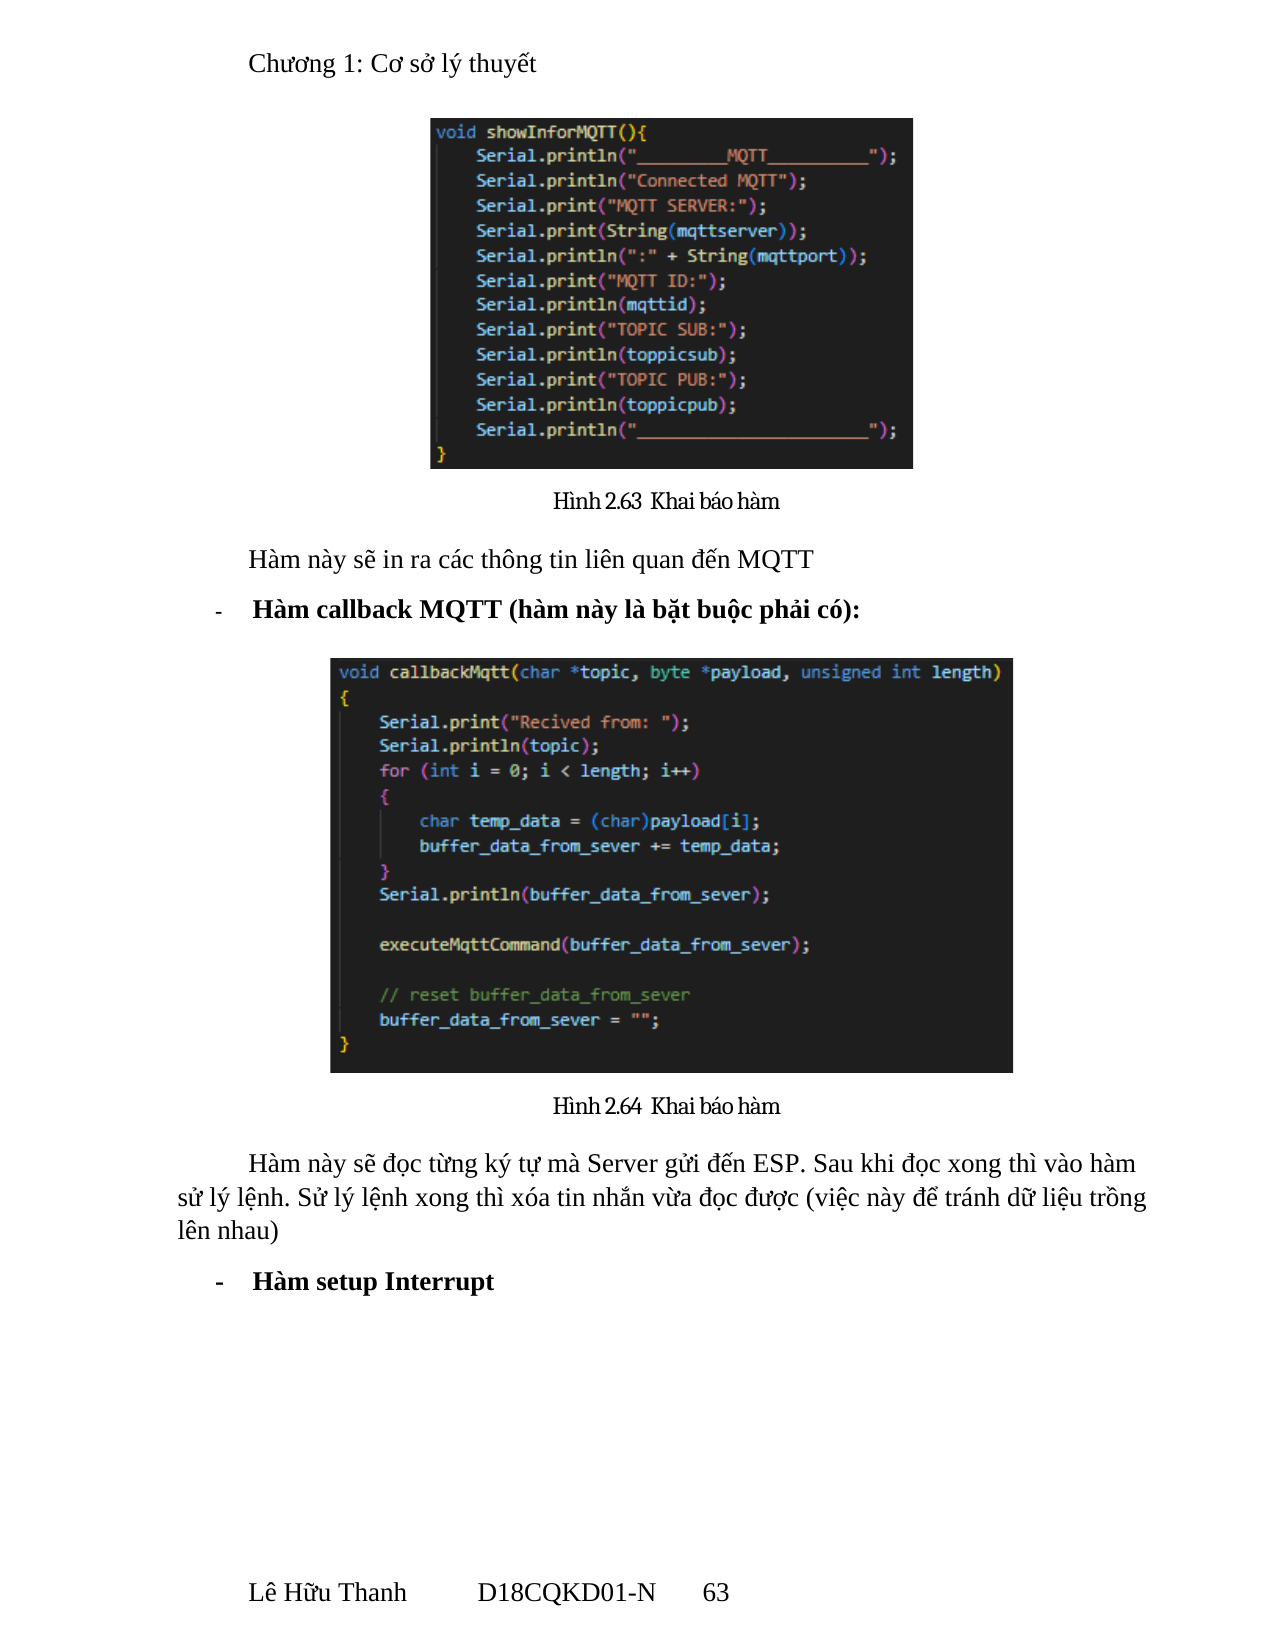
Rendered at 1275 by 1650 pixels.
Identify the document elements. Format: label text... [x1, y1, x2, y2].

text Hàm này sẽ đọc từng ký tự mà Server gửi đến ESP. Sau khi đọc xong thì vào hàm sử lý lệnh. Sử lý lệnh xong thì xóa tin nhắn vừa đọc được (việc này để tránh dữ liệu trồng lên nhau) [177, 1147, 1157, 1246]
title Hình 2.64 Khai báo hàm [177, 1092, 1157, 1121]
picture [430, 118, 914, 469]
list Hàm callback MQTT (hàm này là bặt buộc phải có): [215, 593, 1157, 624]
list Hàm setup Interrupt [215, 1265, 1157, 1296]
title Hình 2.63 Khai báo hàm [177, 487, 1157, 516]
picture [330, 658, 1014, 1073]
text Hàm này sẽ in ra các thông tin liên quan đến MQTT [177, 543, 1157, 574]
